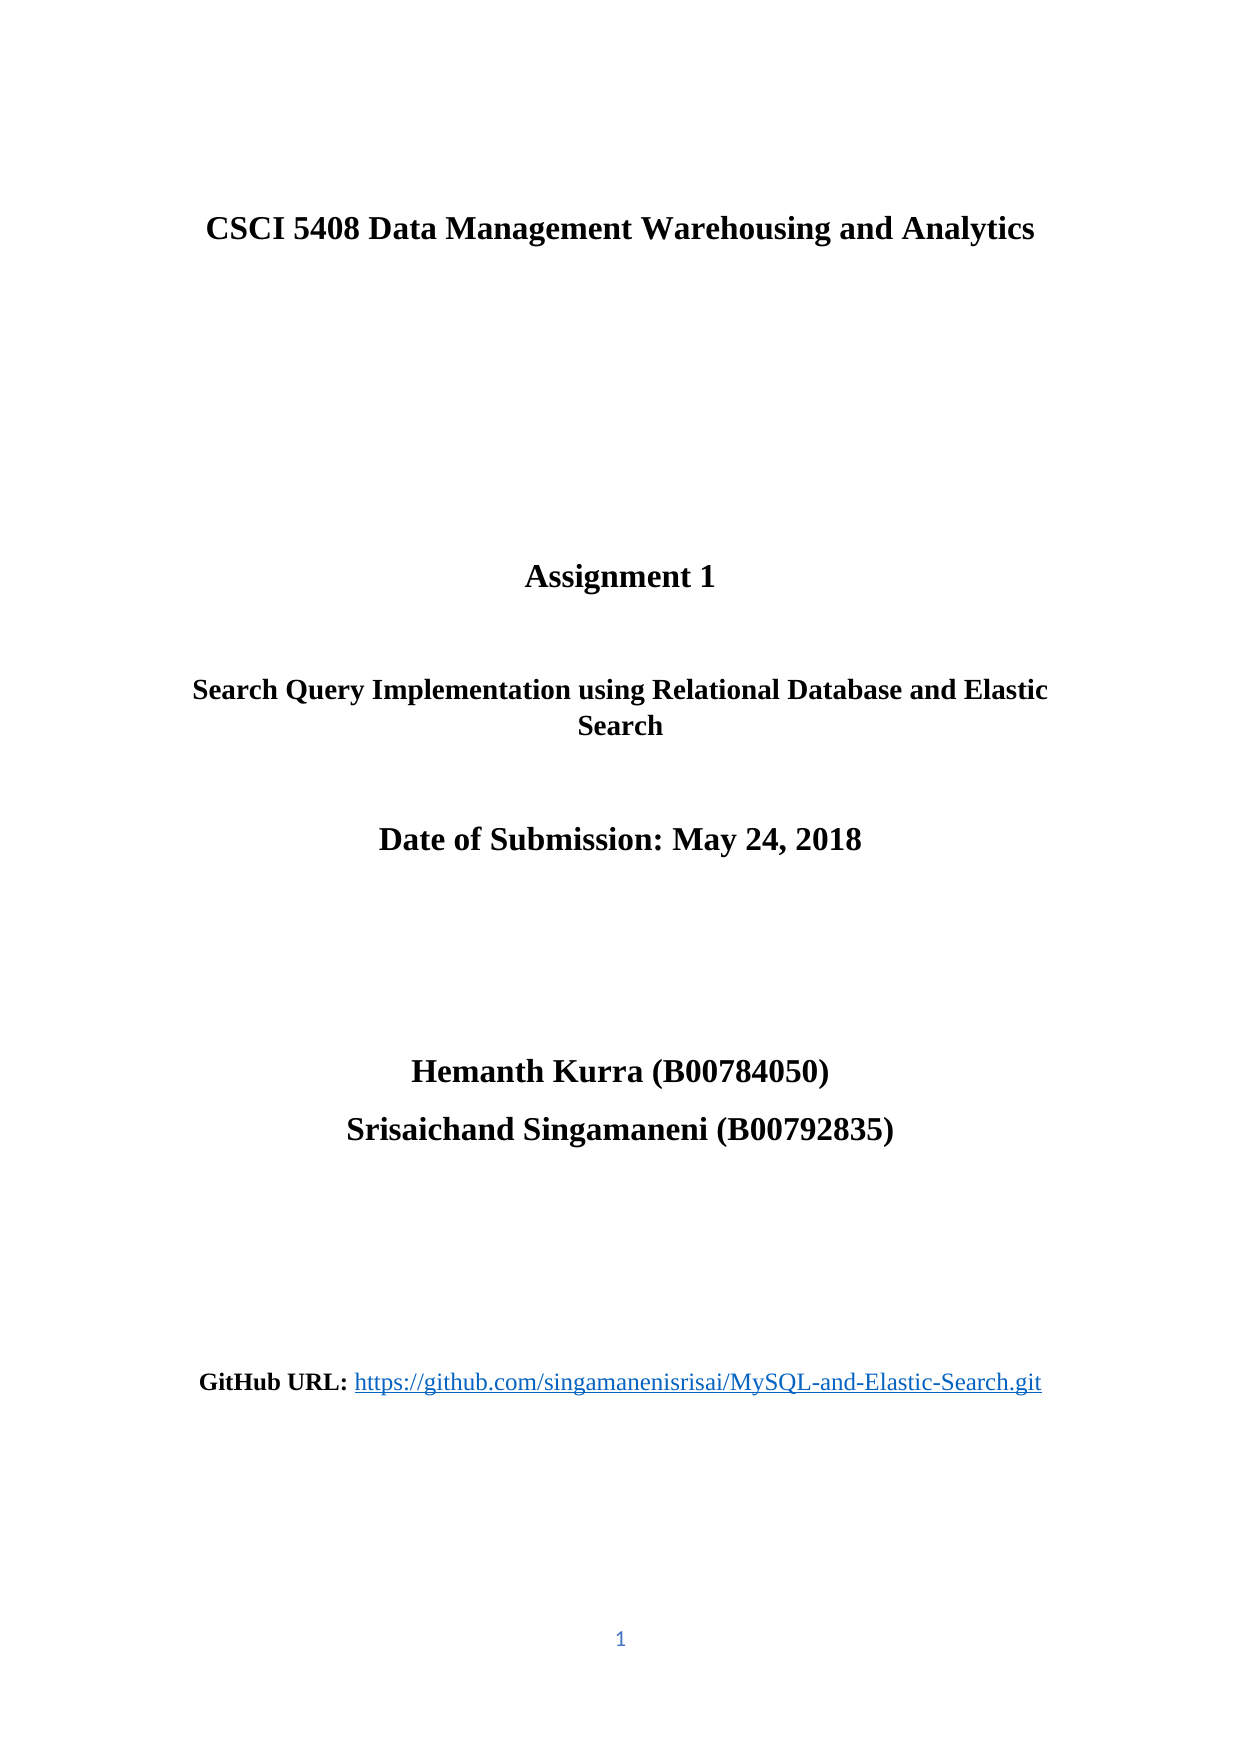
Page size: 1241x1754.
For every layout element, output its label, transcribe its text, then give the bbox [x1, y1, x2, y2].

text Hemanth Kurra (B00784050) [150, 1051, 1090, 1089]
text CSCI 5408 Data Management Warehousing and Analytics [150, 208, 1090, 246]
text Assignment 1 [150, 556, 1090, 594]
text Date of Submission: May 24, 2018 [150, 819, 1090, 857]
text Search Query Implementation using Relational Database and Elastic Search [150, 672, 1090, 742]
text GitHub URL: https://github.com/singamanenisrisai/MySQL-and-Elastic-Search.git [150, 1367, 1090, 1396]
text Srisaichand Singamaneni (B00792835) [150, 1109, 1090, 1148]
